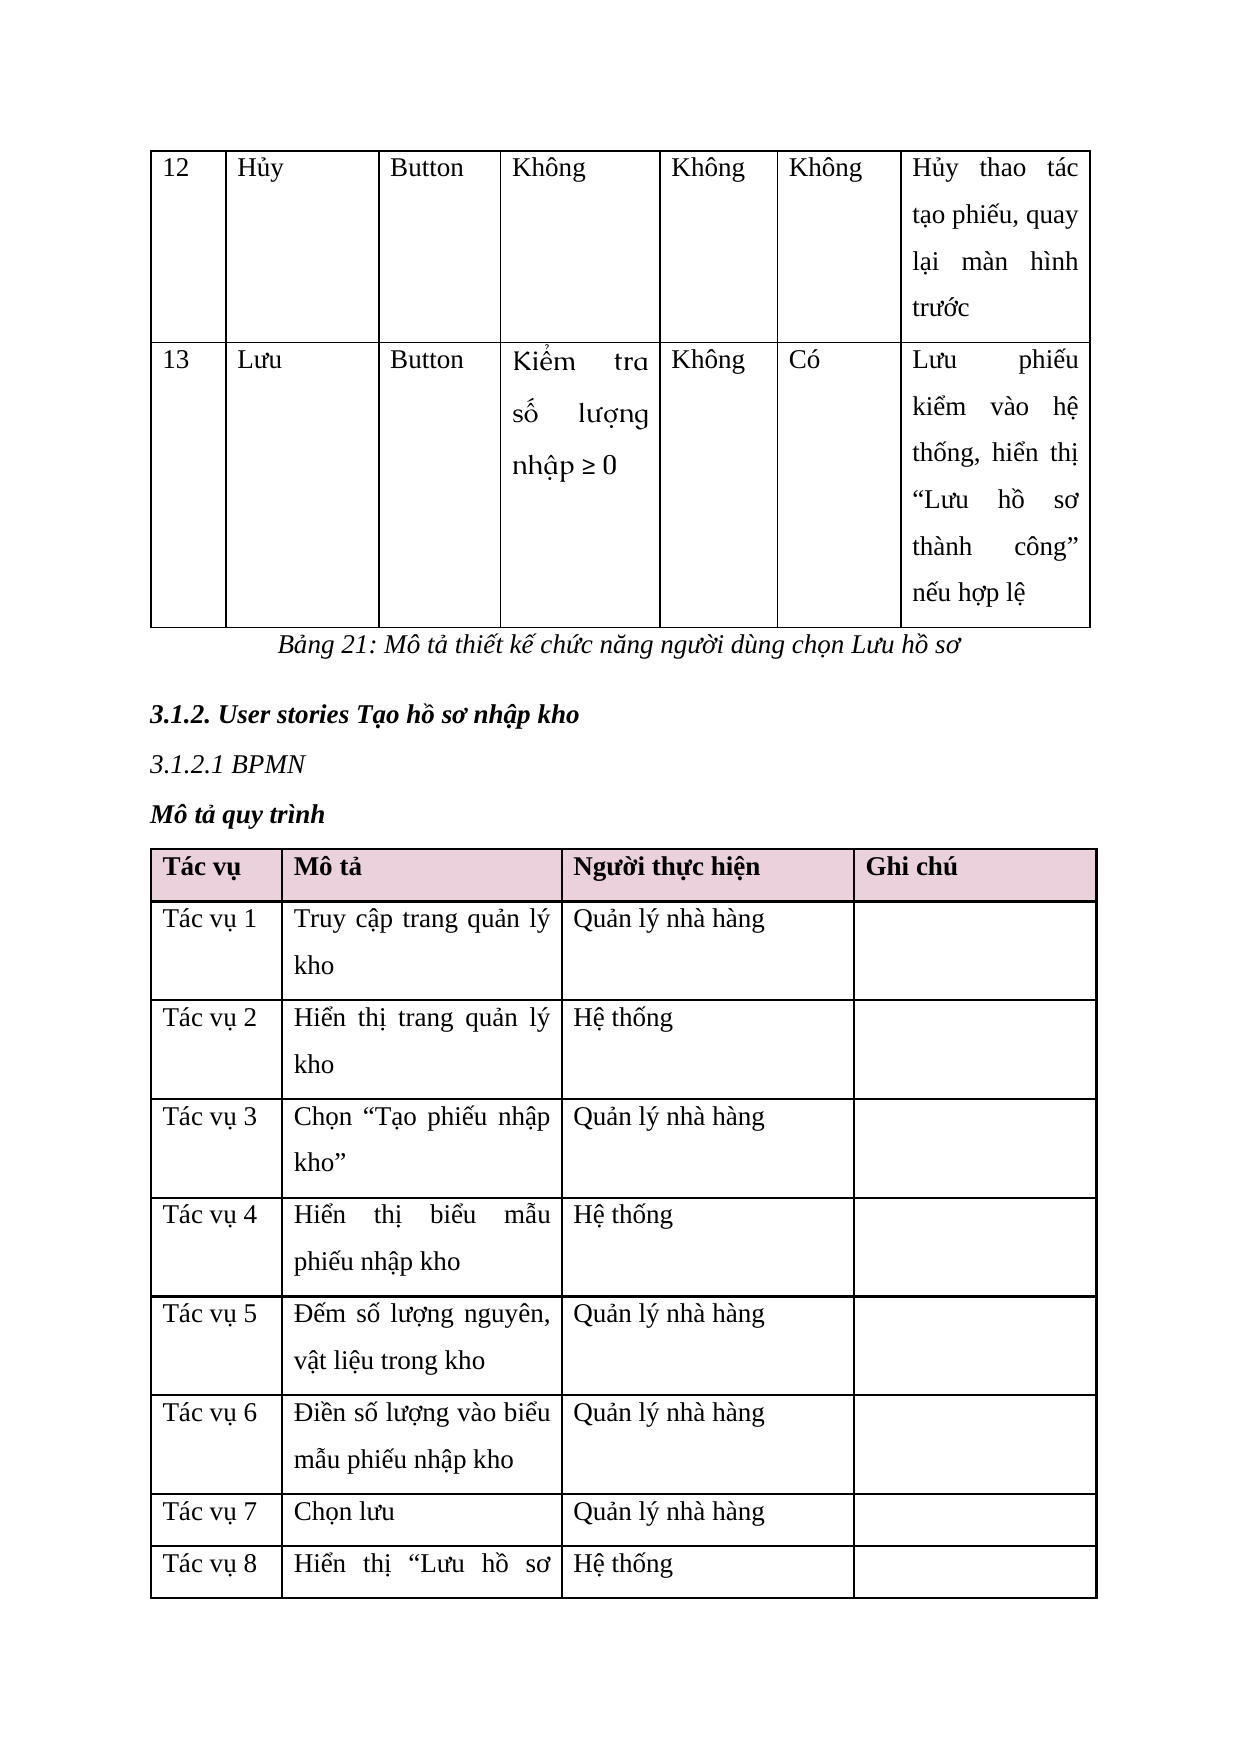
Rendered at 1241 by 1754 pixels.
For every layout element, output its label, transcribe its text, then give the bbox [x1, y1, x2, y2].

table_cell Hủy [227, 152, 378, 342]
table_cell Quản lý nhà hàng [563, 1100, 853, 1197]
table_cell [855, 1298, 1095, 1394]
table_cell Button [380, 152, 500, 342]
table_cell Tác vụ 3 [152, 1100, 281, 1197]
subtitle 3.1.2.1 BPMN [150, 748, 1090, 779]
table_cell Quản lý nhà hàng [563, 1396, 853, 1493]
table_cell Không [501, 152, 659, 342]
table_cell Điền số lượng vào biểu mẫu phiếu nhập kho [283, 1396, 561, 1493]
table_cell [855, 1495, 1095, 1545]
table_cell Truy cập trang quản lý kho [283, 903, 561, 999]
table_cell Kiểm tra số lượng nhập ≥ 0 [501, 343, 659, 626]
table_cell Quản lý nhà hàng [563, 1495, 853, 1545]
table_cell Quản lý nhà hàng [563, 903, 853, 999]
table_cell Có [778, 343, 900, 626]
subtitle 3.1.2. User stories Tạo hồ sơ nhập kho [150, 698, 1090, 729]
text Mô tả quy trình [150, 798, 1090, 829]
table_cell Tác vụ 4 [152, 1199, 281, 1295]
table_cell Không [661, 343, 777, 626]
table_cell Tác vụ 5 [152, 1298, 281, 1394]
table_cell [855, 903, 1095, 999]
table_cell Không [778, 152, 900, 342]
table_cell Tác vụ 6 [152, 1396, 281, 1493]
table_header Mô tả [283, 850, 561, 900]
table_header Người thực hiện [563, 850, 853, 900]
table_cell [855, 1001, 1095, 1098]
table_cell Chọn “Tạo phiếu nhập kho” [283, 1100, 561, 1197]
table_cell Đếm số lượng nguyên, vật liệu trong kho [283, 1298, 561, 1394]
table_cell Tác vụ 8 [152, 1547, 281, 1597]
table_cell Chọn lưu [283, 1495, 561, 1545]
table_cell [855, 1199, 1095, 1295]
table_cell Không [661, 152, 777, 342]
table_cell Hiển thị trang quản lý kho [283, 1001, 561, 1098]
table_cell Quản lý nhà hàng [563, 1298, 853, 1394]
table_cell Tác vụ 1 [152, 903, 281, 999]
table_header Ghi chú [855, 850, 1095, 900]
table_cell Hệ thống [563, 1199, 853, 1295]
table_cell Hệ thống [563, 1547, 853, 1597]
table_cell 13 [152, 343, 225, 626]
table_cell 12 [152, 152, 225, 342]
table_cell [283, 1547, 561, 1597]
table_cell [855, 1547, 1095, 1597]
table_cell [855, 1100, 1095, 1197]
table_cell Hủy thao tác tạo phiếu, quay lại màn hình trước [902, 152, 1089, 342]
table_cell Lưu [227, 343, 378, 626]
table_header Tác vụ [152, 850, 281, 900]
table_cell Hệ thống [563, 1001, 853, 1098]
table_cell [855, 1396, 1095, 1493]
table_cell Tác vụ 7 [152, 1495, 281, 1545]
table_cell Button [380, 343, 500, 626]
table_cell Tác vụ 2 [152, 1001, 281, 1098]
table_cell Hiển thị biểu mẫu phiếu nhập kho [283, 1199, 561, 1295]
table_cell Lưu phiếu kiểm vào hệ thống, hiển thị “Lưu hồ sơ thành công” nếu hợp lệ [902, 343, 1089, 626]
subtitle Bảng 21: Mô tả thiết kế chức năng người dùng chọn Lưu hồ sơ [150, 628, 1090, 659]
